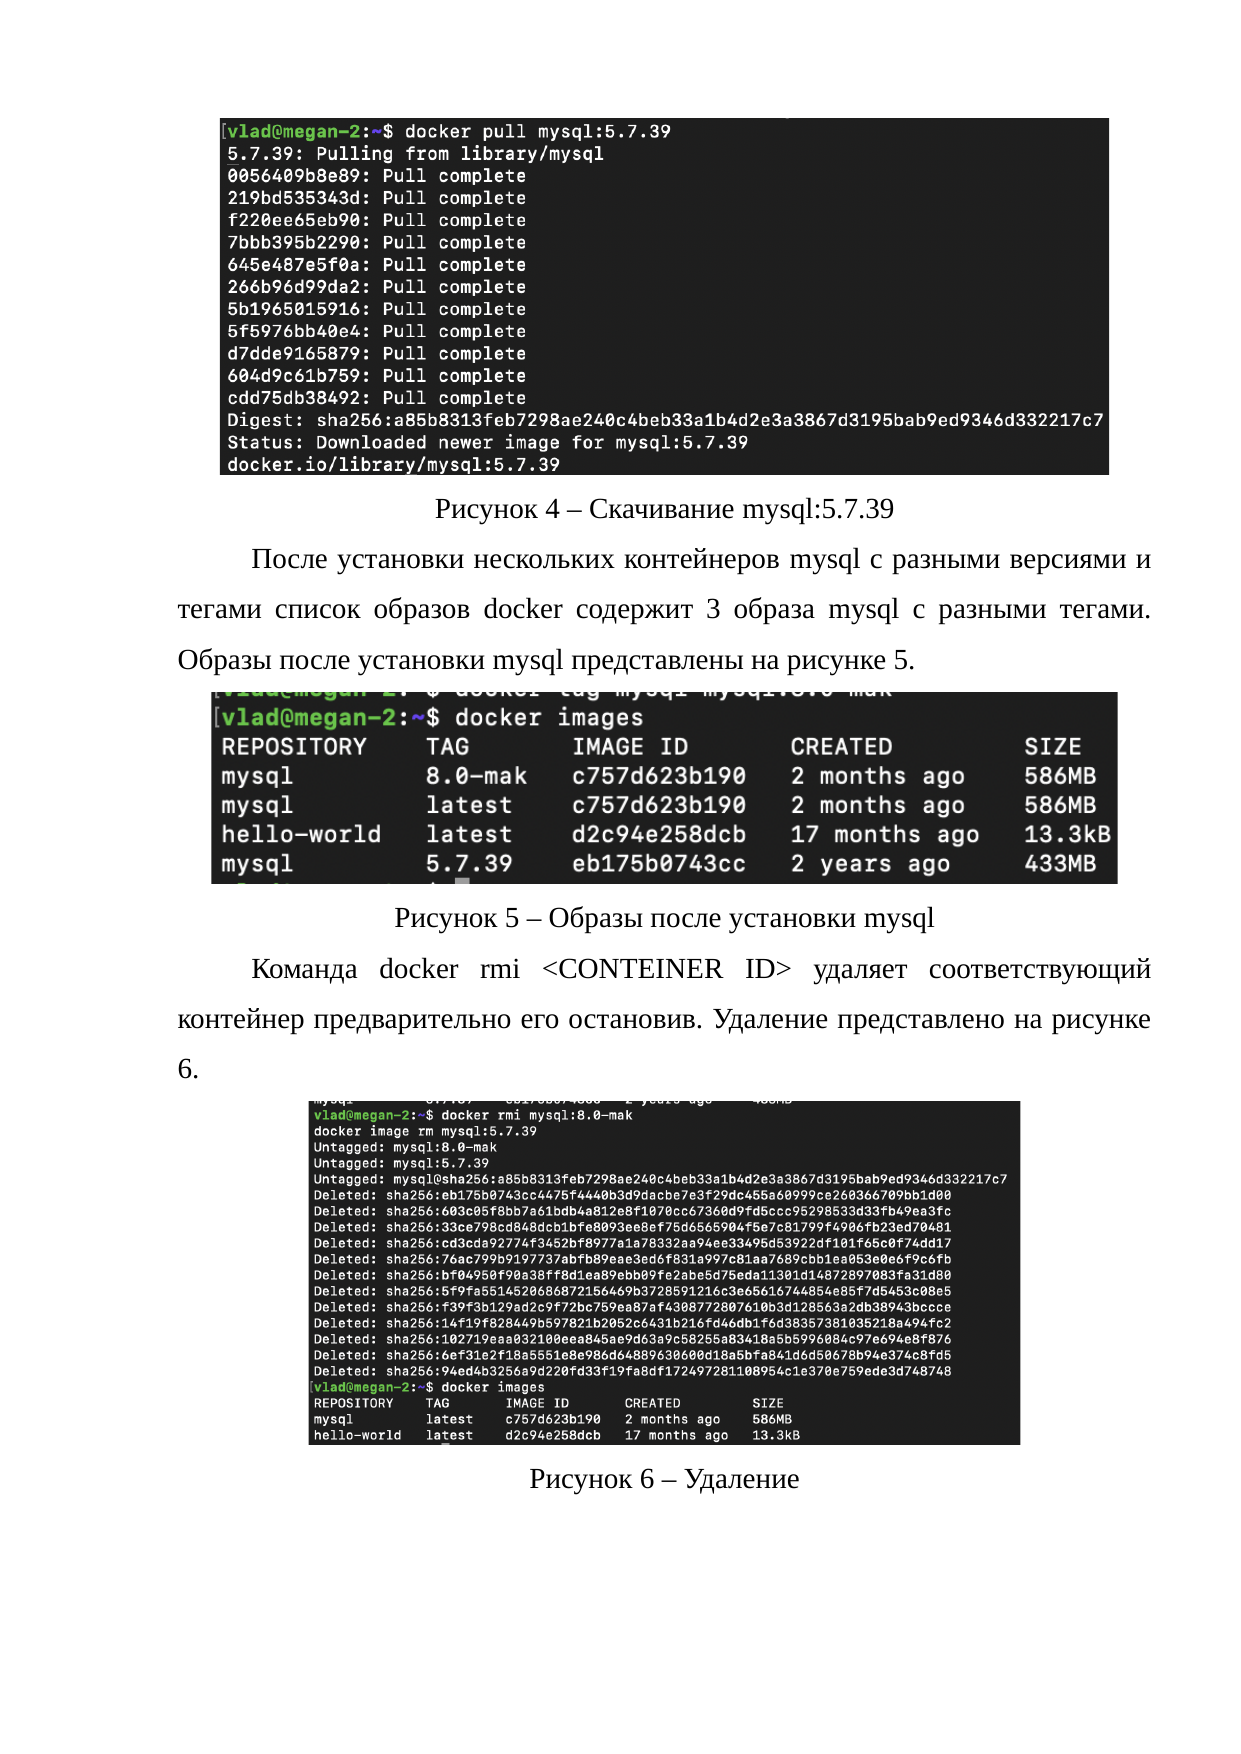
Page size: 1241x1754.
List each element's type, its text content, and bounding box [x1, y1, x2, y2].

text Команда docker rmi <CONTEINER ID> удаляет соответствующий контейнер предварительно его остановив. Удаление представлено на рисунке 6. [177, 951, 1152, 1085]
text После установки нескольких контейнеров mysql с разными версиями и тегами список образов docker содержит 3 образа mysql с разными тегами. Образы после установки mysql представлены на рисунке 5. [177, 541, 1152, 675]
picture [211, 692, 1118, 884]
picture [219, 118, 1110, 475]
text Рисунок 4 – Скачивание mysql:5.7.39 [177, 491, 1152, 524]
text Рисунок 6 – Удаление [177, 1461, 1152, 1494]
text Рисунок 5 – Образы после установки mysql [177, 901, 1152, 934]
picture [308, 1101, 1021, 1445]
